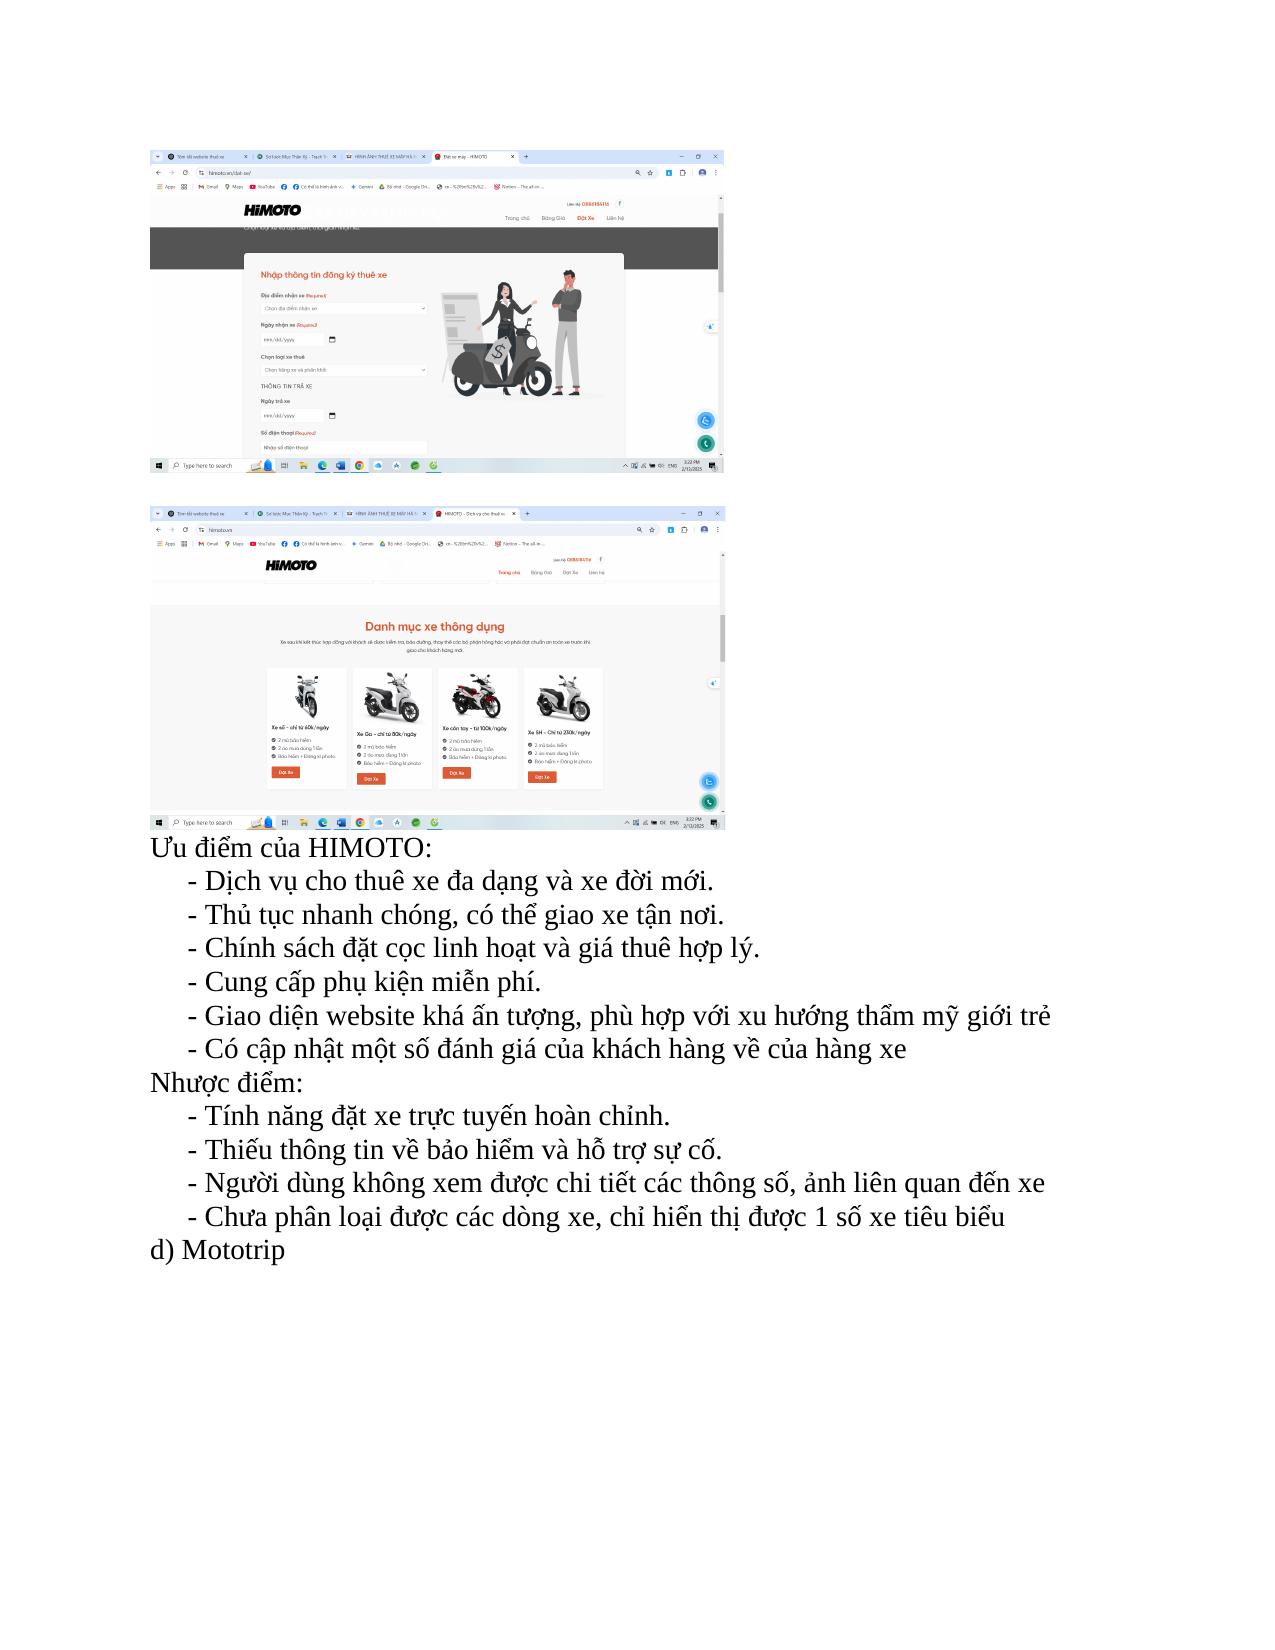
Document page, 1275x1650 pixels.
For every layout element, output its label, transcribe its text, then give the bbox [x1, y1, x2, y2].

text - Chính sách đặt cọc linh hoạt và giá thuê hợp lý. [187, 931, 1125, 964]
text Nhược điểm: [150, 1065, 1125, 1098]
text - Cung cấp phụ kiện miễn phí. [187, 964, 1125, 998]
text - Có cập nhật một số đánh giá của khách hàng về của hàng xe [187, 1031, 1125, 1065]
text - Tính năng đặt xe trực tuyến hoàn chỉnh. [187, 1098, 1125, 1132]
text - Giao diện website khá ấn tượng, phù hợp với xu hướng thẩm mỹ giới trẻ [187, 998, 1125, 1031]
text - Người dùng không xem được chi tiết các thông số, ảnh liên quan đến xe [187, 1165, 1125, 1199]
text - Thiếu thông tin về bảo hiểm và hỗ trợ sự cố. [187, 1132, 1125, 1165]
text - Chưa phân loại được các dòng xe, chỉ hiển thị được 1 số xe tiêu biểu [187, 1199, 1125, 1232]
text - Dịch vụ cho thuê xe đa dạng và xe đời mới. [187, 863, 1125, 897]
picture [150, 506, 726, 830]
text d) Mototrip [150, 1232, 1125, 1266]
text Ưu điểm của HIMOTO: [150, 830, 1125, 863]
picture [150, 150, 724, 473]
text - Thủ tục nhanh chóng, có thể giao xe tận nơi. [187, 897, 1125, 931]
